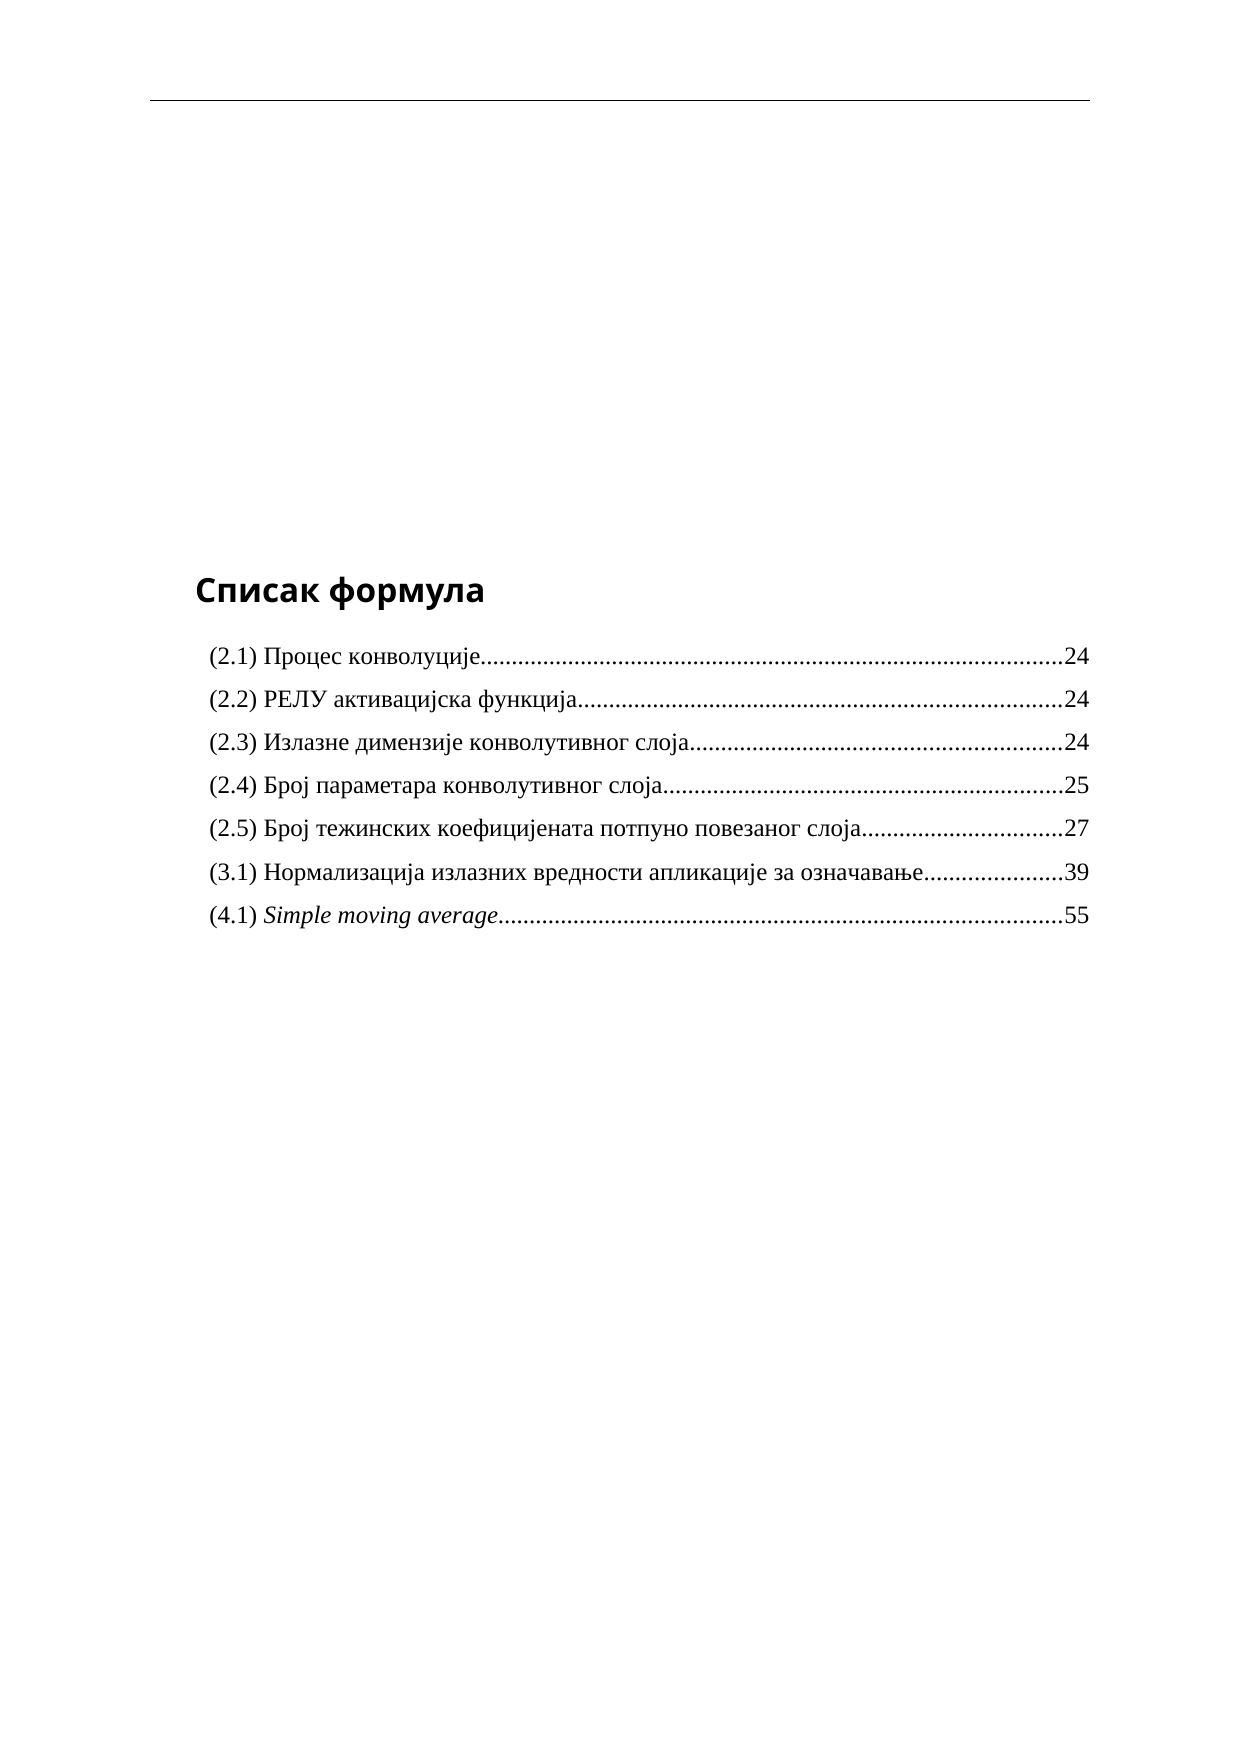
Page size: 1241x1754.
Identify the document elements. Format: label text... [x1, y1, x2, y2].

text (4.1) Simple moving average 55 [150, 900, 1090, 928]
text (2.1) Процес конволуције 24 [150, 641, 1090, 670]
text (3.1) Нормализација излазних вредности апликације за означавање 39 [150, 857, 1090, 885]
text (2.5) Број тежинских коефицијената потпуно повезаног слоја 27 [150, 813, 1090, 842]
subtitle Списак формула [195, 567, 972, 612]
text (2.4) Број параметара конволутивног слоја 25 [150, 770, 1090, 799]
text (2.2) РЕЛУ активацијска функција 24 [150, 684, 1090, 713]
text (2.3) Излазне димензије конволутивног слоја 24 [150, 727, 1090, 756]
